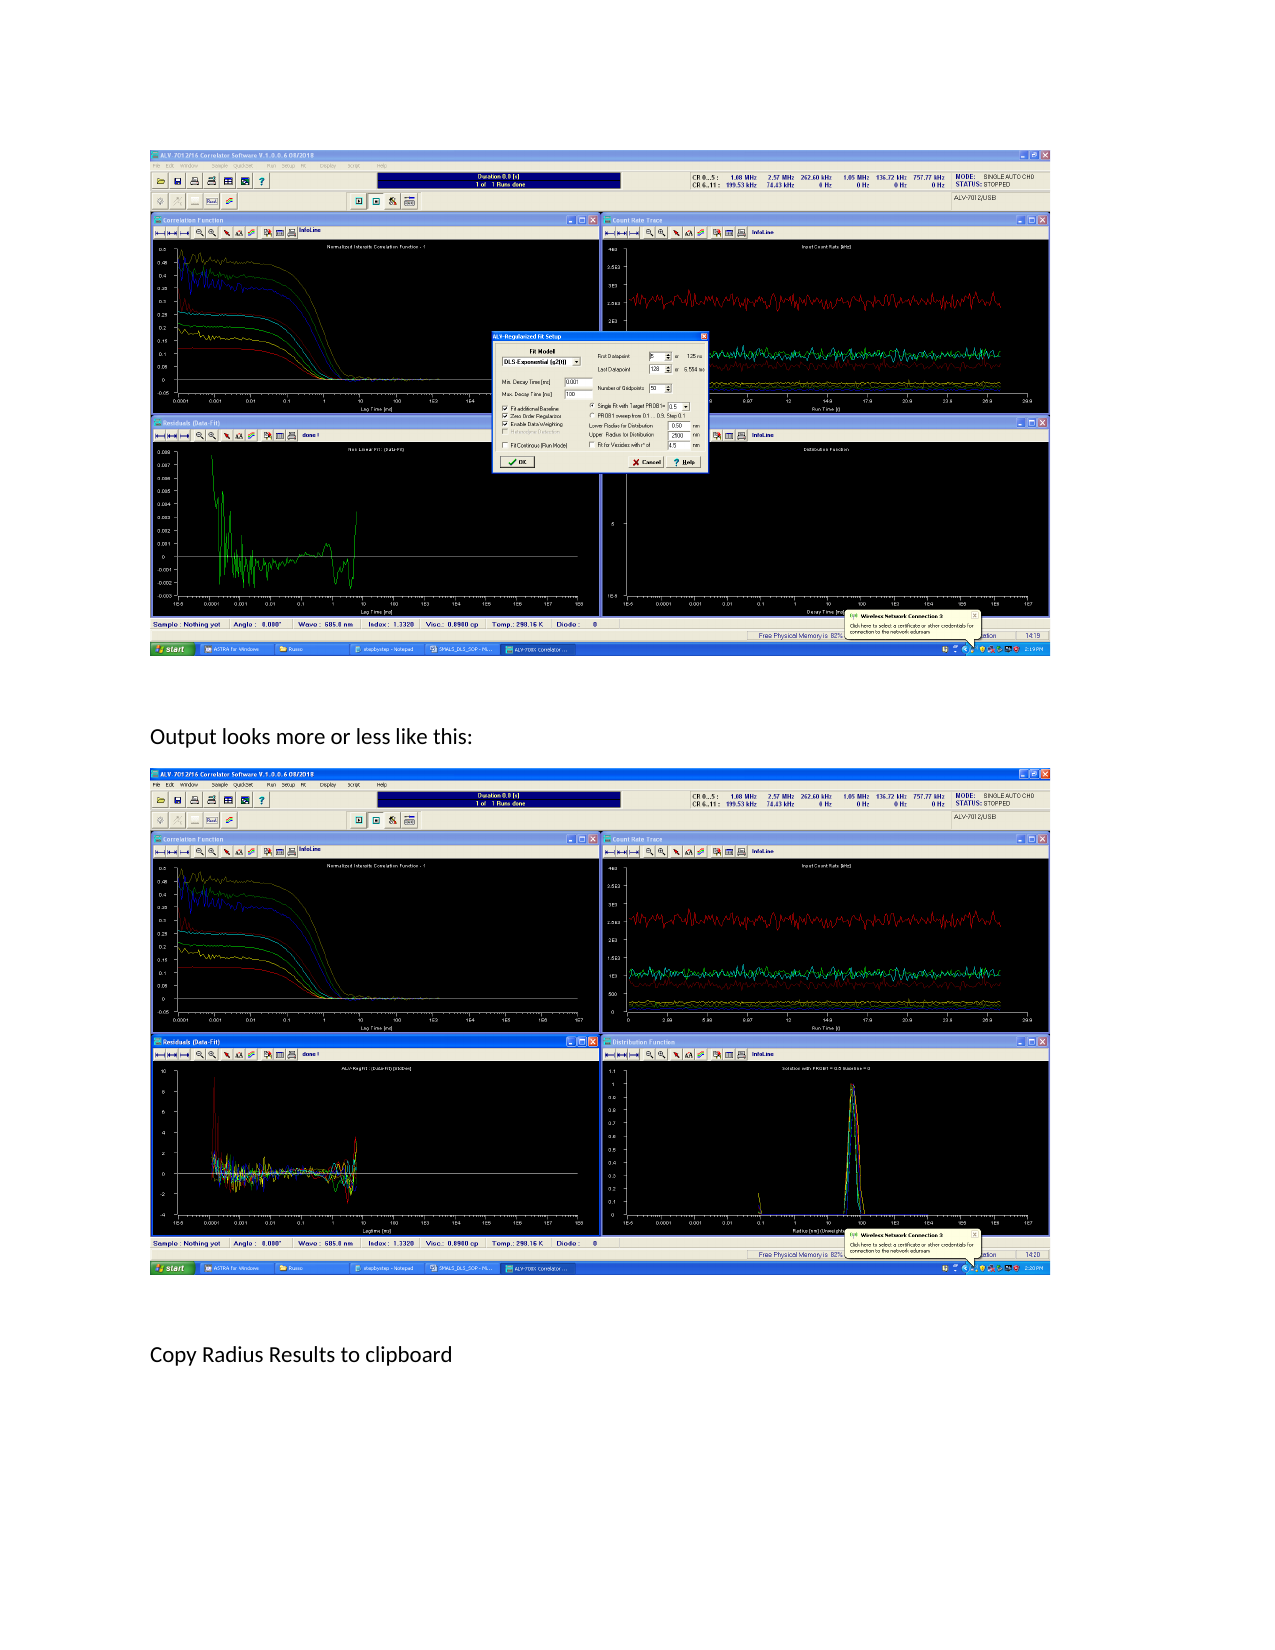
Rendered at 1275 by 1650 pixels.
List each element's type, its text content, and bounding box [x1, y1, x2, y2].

text Copy Radius Results to clipboard [150, 1340, 1125, 1368]
picture [150, 768, 1050, 1275]
text Output looks more or less like this: [150, 722, 1125, 750]
picture [150, 150, 1050, 656]
